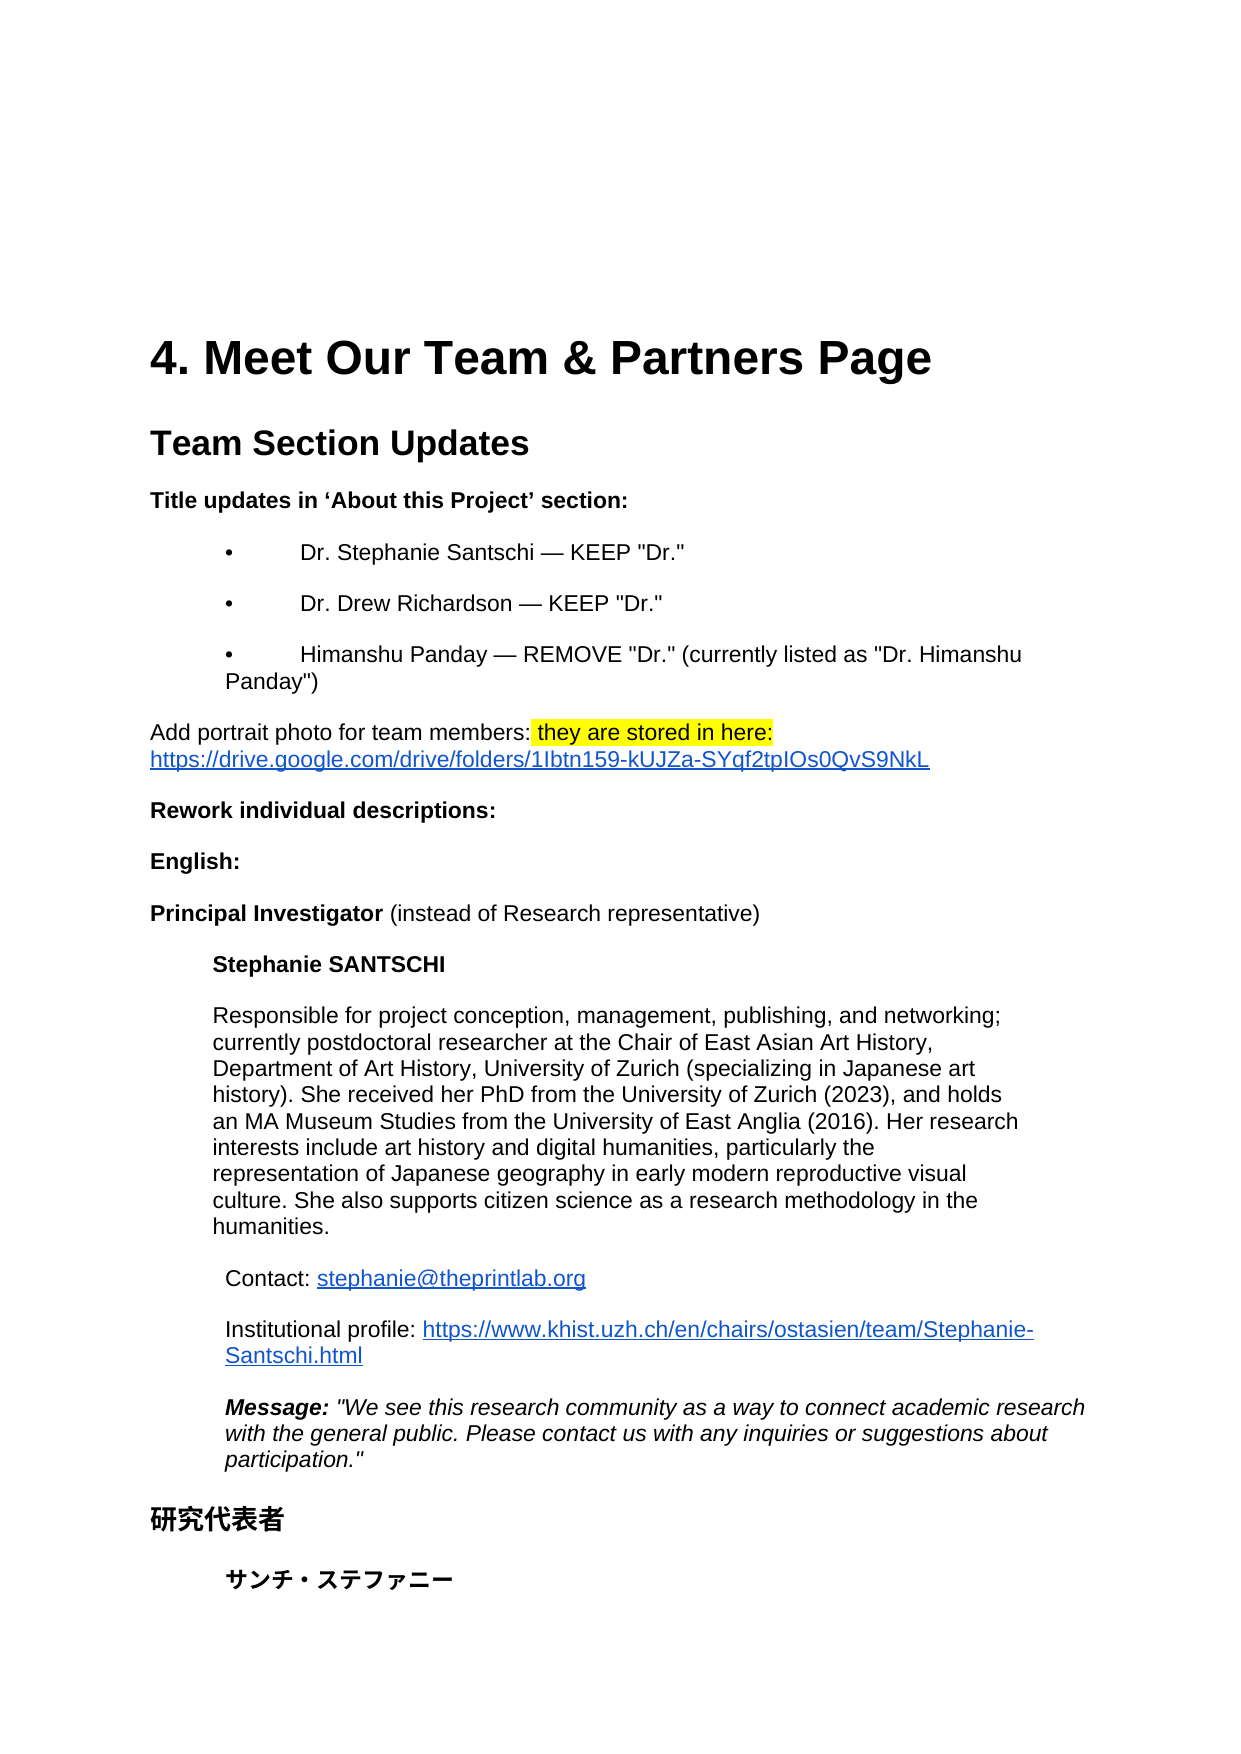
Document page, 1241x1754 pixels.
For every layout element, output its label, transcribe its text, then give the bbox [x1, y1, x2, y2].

subtitle 4. Meet Our Team & Partners Page [150, 329, 1090, 384]
text • Dr. Drew Richardson — KEEP "Dr." [225, 590, 1090, 616]
text Stephanie SANTSCHI [212, 951, 1028, 977]
text Add portrait photo for team members: they are stored in here: https://drive.google.com/drive/folders/1Ibtn159-kUJZa-SYqf2tpIOs0QvS9NkL [150, 719, 1090, 772]
subtitle Team Section Updates [150, 422, 1090, 462]
text Responsible for project conception, management, publishing, and networking; currently postdoctoral researcher at the Chair of East Asian Art History, Department of Art History, University of Zurich (specializing in Japanese art history). She received her PhD from the University of Zurich (2023), and holds an MA Museum Studies from the University of East Anglia (2016). Her research interests include art history and digital humanities, particularly the representation of Japanese geography in early modern reproductive visual culture. She also supports citizen science as a research methodology in the humanities. [212, 1002, 1028, 1239]
text • Himanshu Panday — REMOVE "Dr." (currently listed as "Dr. Himanshu Panday") [225, 641, 1090, 694]
text Rework individual descriptions: [150, 797, 1090, 823]
text English: [150, 848, 1090, 874]
text Title updates in ‘About this Project’ section: [150, 487, 1090, 514]
text • Dr. Stephanie Santschi — KEEP "Dr." [225, 539, 1090, 565]
text サンチ・ステファニー [225, 1562, 1090, 1595]
text Institutional profile: https://www.khist.uzh.ch/en/chairs/ostasien/team/Stephanie-Santschi.html [225, 1316, 1090, 1368]
text 研究代表者 [150, 1498, 1090, 1537]
text Principal Investigator (instead of Research representative) [150, 899, 1090, 926]
text Contact: stephanie@theprintlab.org [150, 1264, 1090, 1291]
text Message: "We see this research community as a way to connect academic research with the general public. Please contact us with any inquiries or suggestions about participation." [225, 1393, 1090, 1473]
